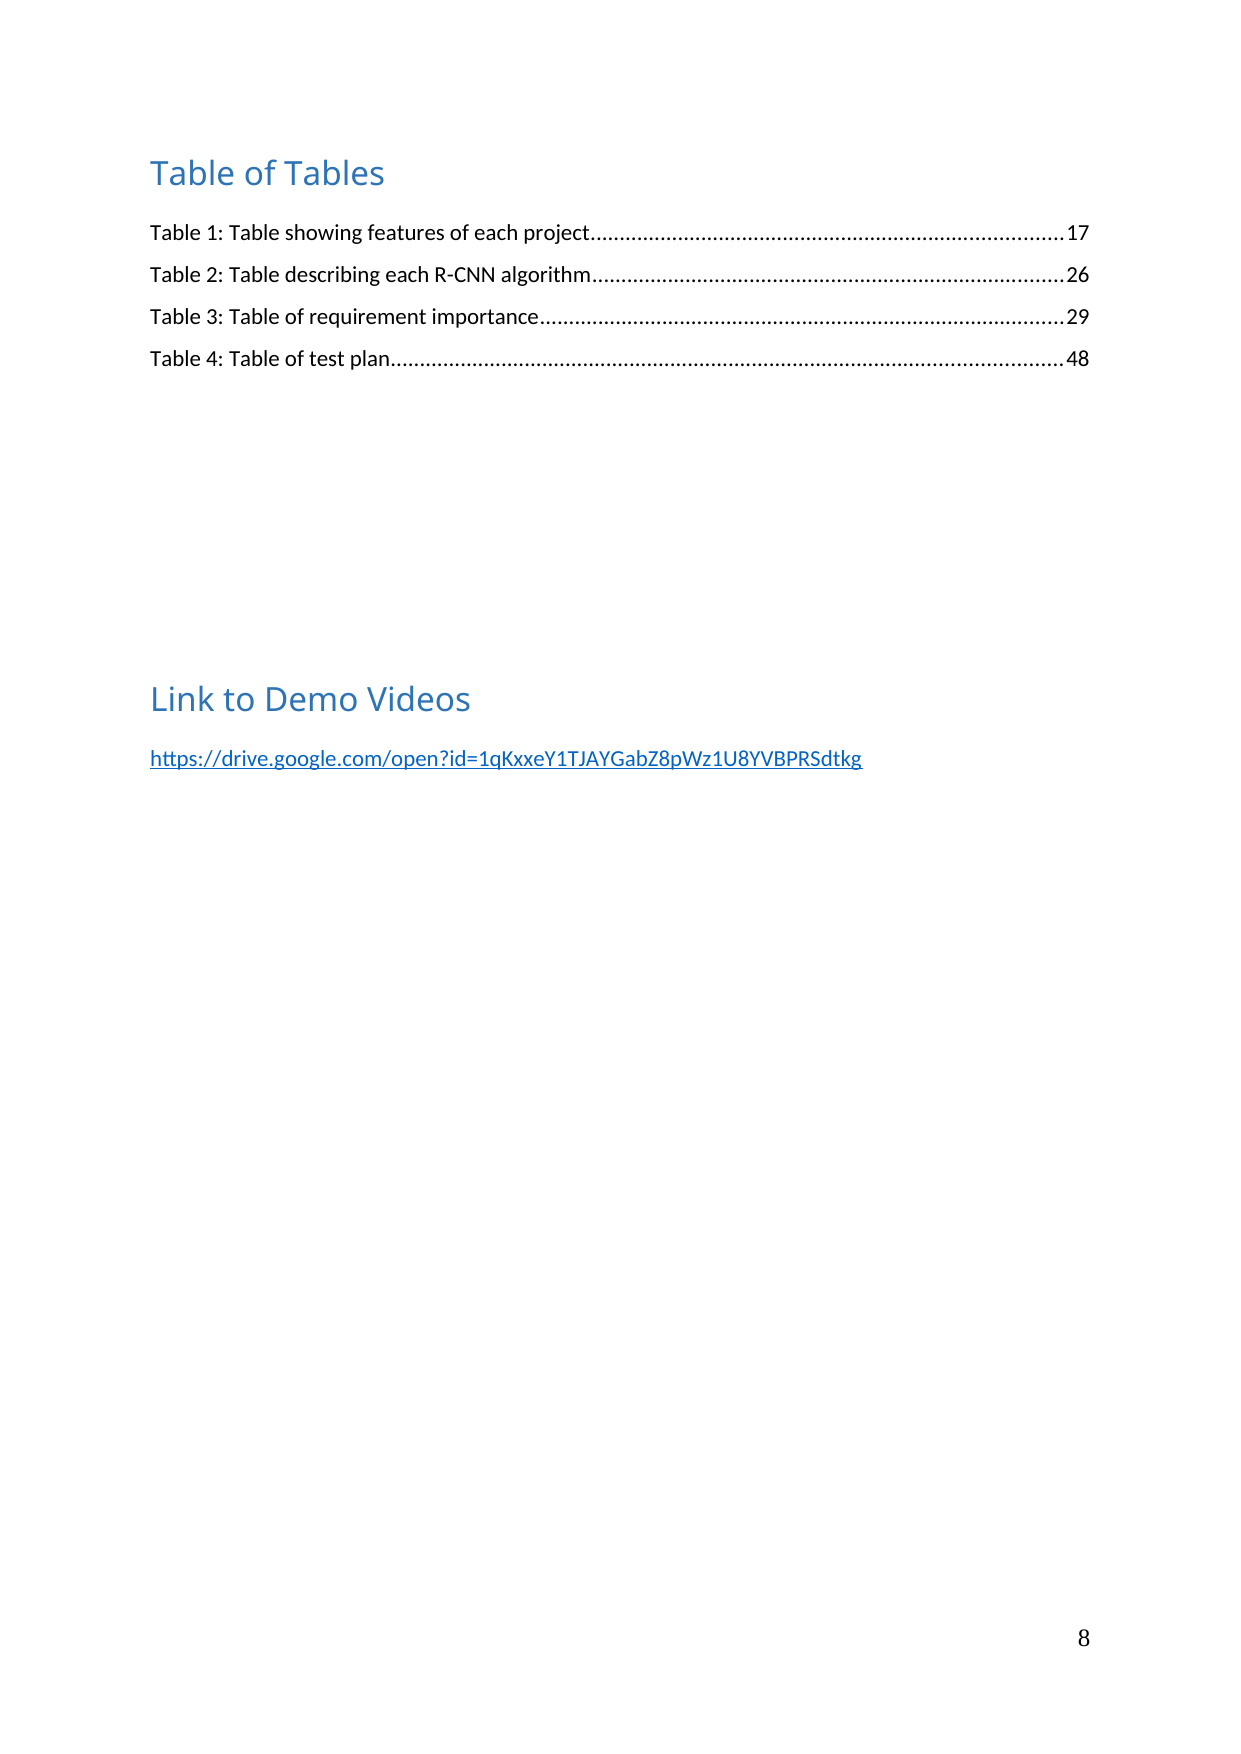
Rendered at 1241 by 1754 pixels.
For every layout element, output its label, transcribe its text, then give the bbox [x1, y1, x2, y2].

subtitle Link to Demo Videos [150, 676, 1090, 721]
text Table 1: Table showing features of each project 17 [150, 218, 1090, 246]
text Table 2: Table describing each R-CNN algorithm 26 [150, 260, 1090, 288]
text https://drive.google.com/open?id=1qKxxeY1TJAYGabZ8pWz1U8YVBPRSdtkg [150, 744, 1090, 772]
subtitle Table of Tables [150, 150, 1090, 195]
text Table 3: Table of requirement importance 29 [150, 302, 1090, 330]
text Table 4: Table of test plan 48 [150, 344, 1090, 372]
